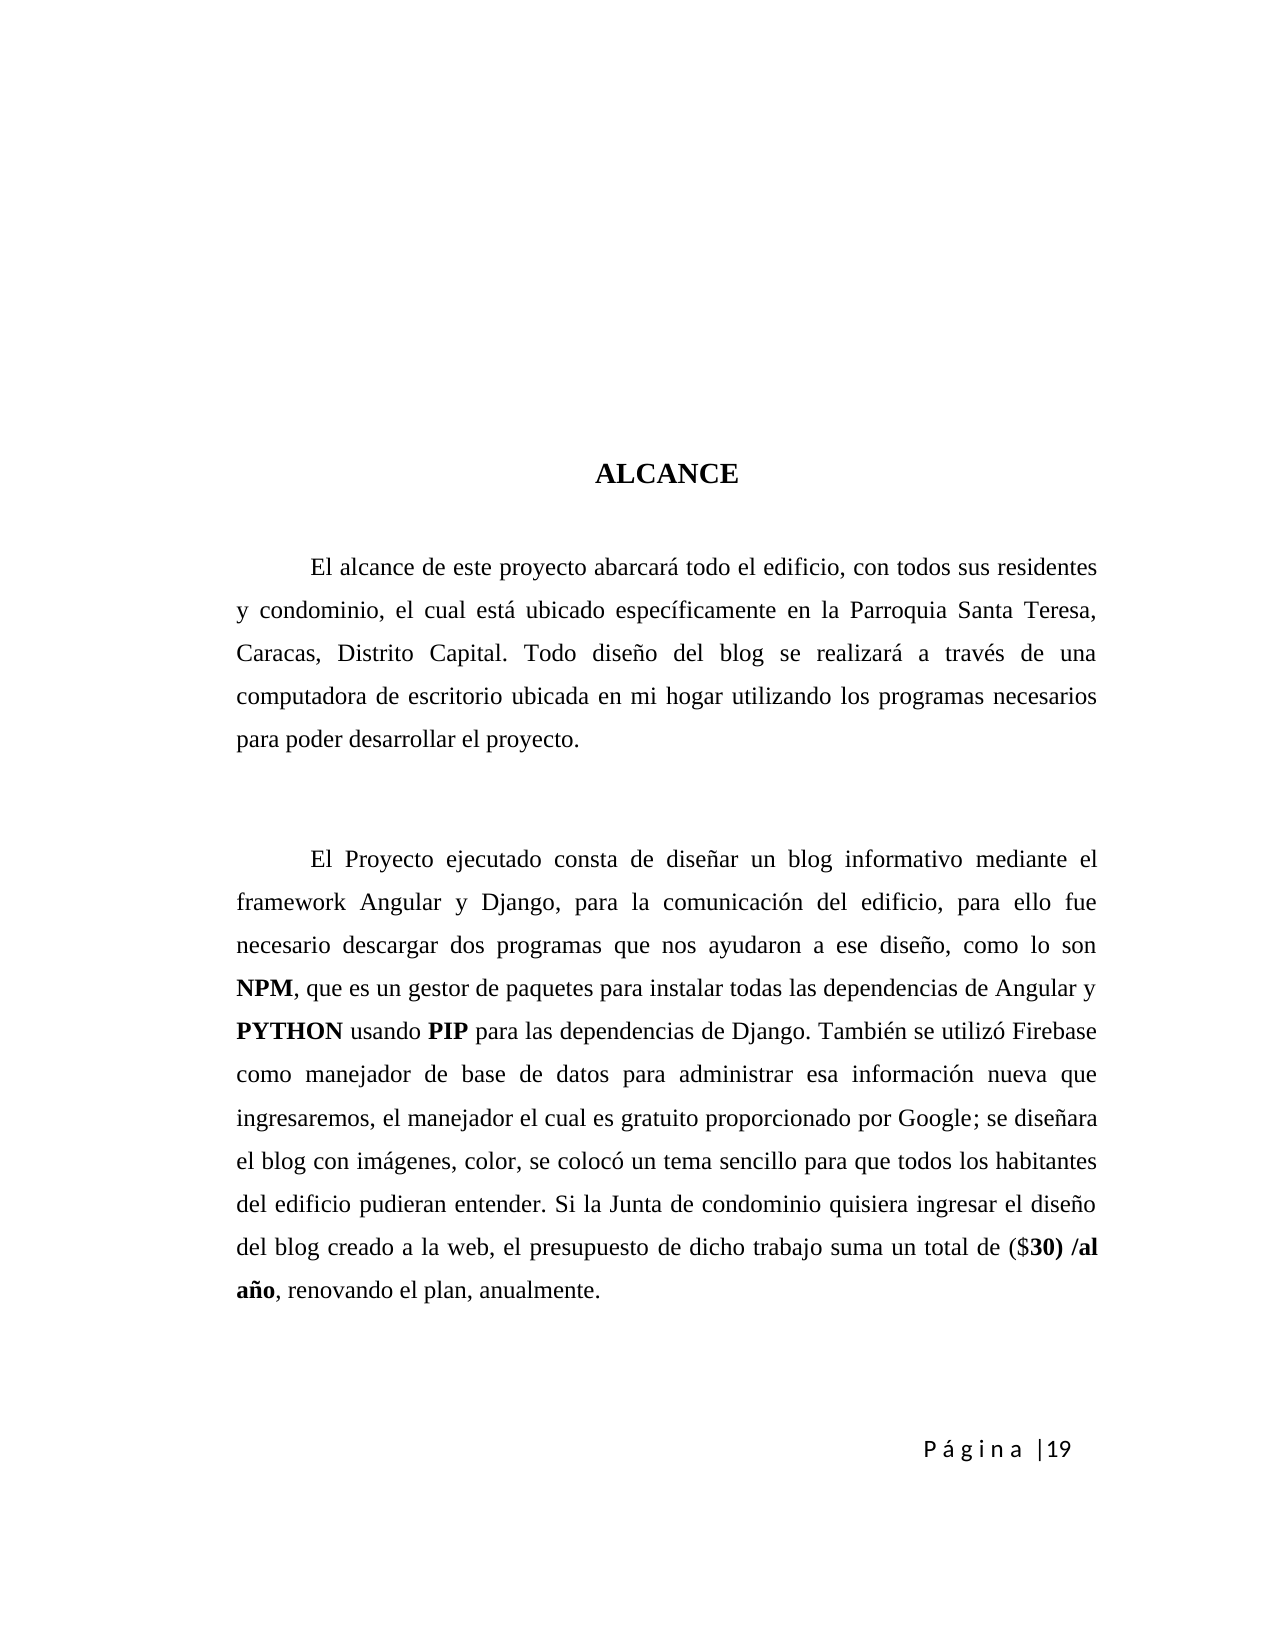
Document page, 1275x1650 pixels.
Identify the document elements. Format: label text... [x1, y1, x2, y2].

subtitle ALCANCE [236, 456, 1098, 489]
text El Proyecto ejecutado consta de diseñar un blog informativo mediante el framework Angular y Django, para la comunicación del edificio, para ello fue necesario descargar dos programas que nos ayudaron a ese diseño, como lo son NPM, que es un gestor de paquetes para instalar todas las dependencias de Angular y PYTHON usando PIP para las dependencias de Django. También se utilizó Firebase como manejador de base de datos para administrar esa información nueva que ingresaremos, el manejador el cual es gratuito proporcionado por Google; se diseñara el blog con imágenes, color, se colocó un tema sencillo para que todos los habitantes del edificio pudieran entender. Si la Junta de condominio quisiera ingresar el diseño del blog creado a la web, el presupuesto de dicho trabajo suma un total de ($30) /al año, renovando el plan, anualmente. [236, 844, 1098, 1304]
text El alcance de este proyecto abarcará todo el edificio, con todos sus residentes y condominio, el cual está ubicado específicamente en la Parroquia Santa Teresa, Caracas, Distrito Capital. Todo diseño del blog se realizará a través de una computadora de escritorio ubicada en mi hogar utilizando los programas necesarios para poder desarrollar el proyecto. [236, 552, 1098, 753]
